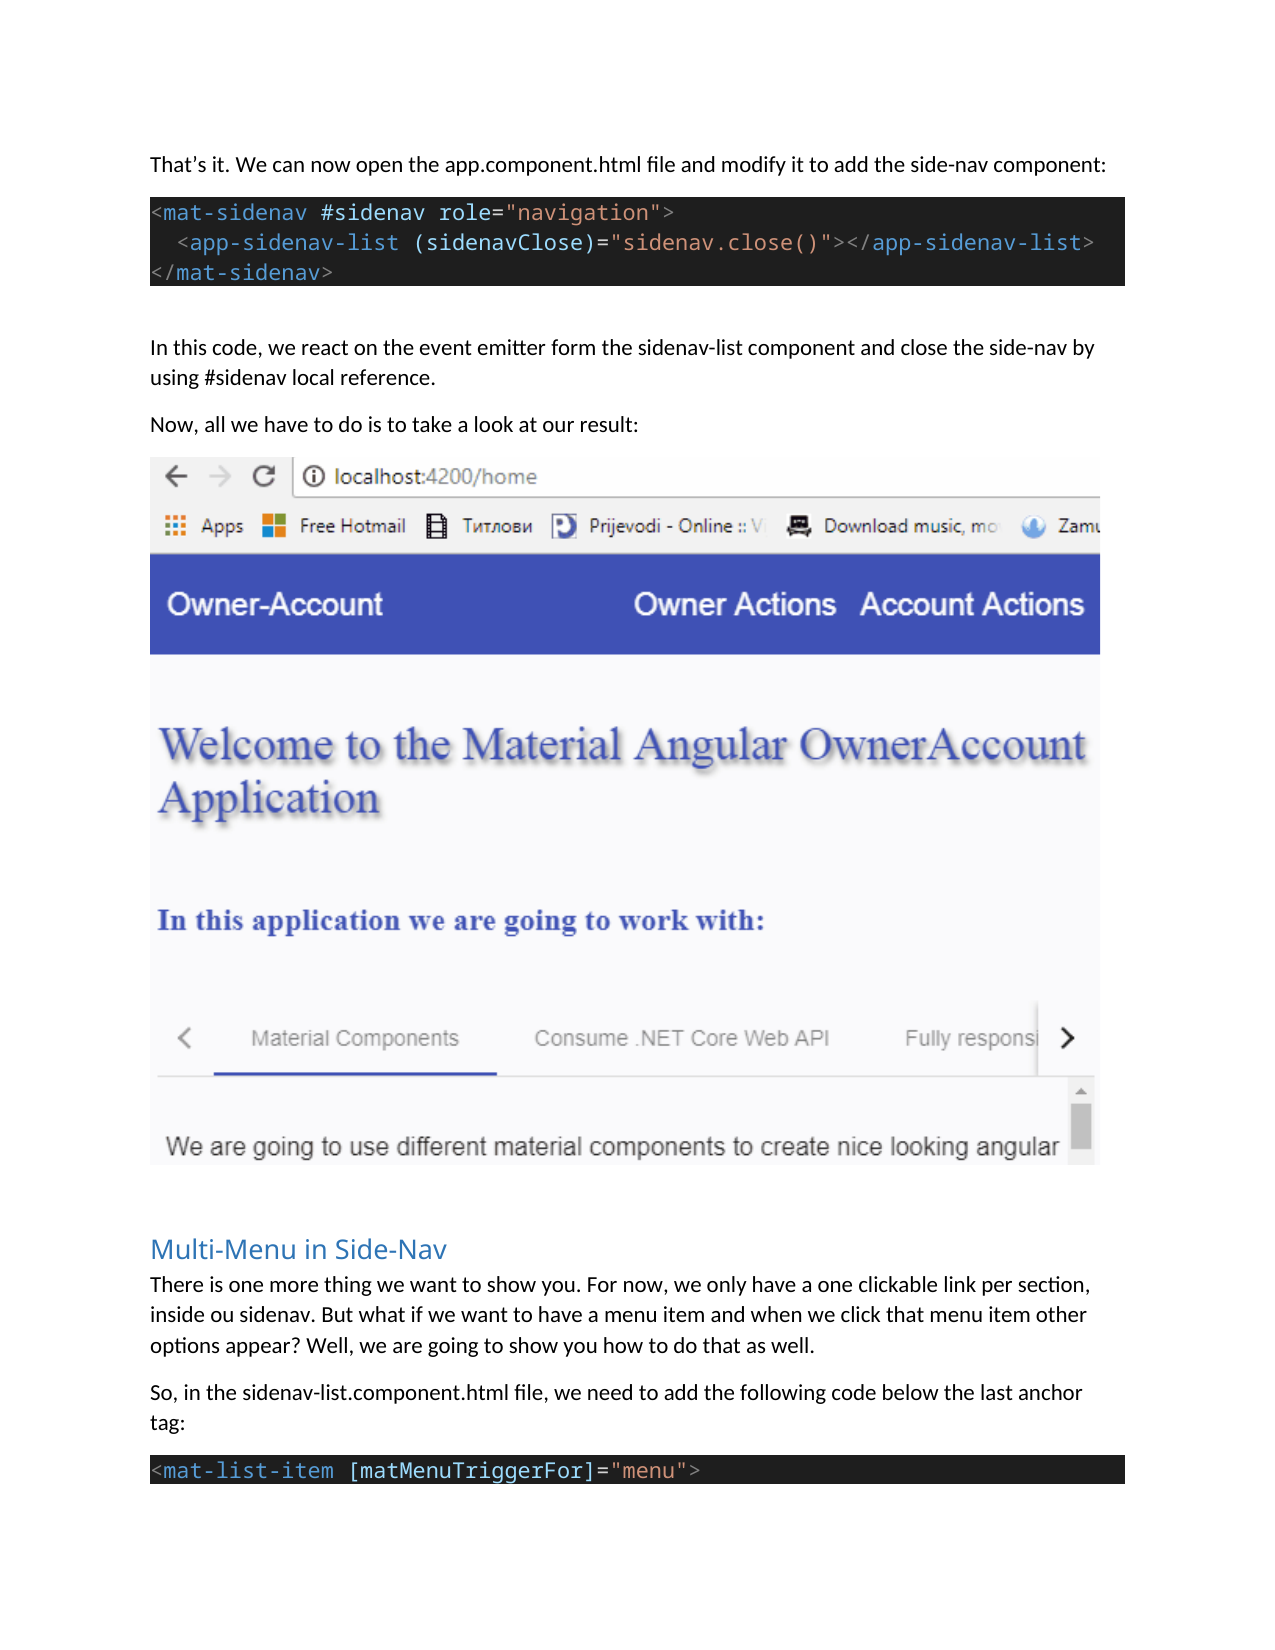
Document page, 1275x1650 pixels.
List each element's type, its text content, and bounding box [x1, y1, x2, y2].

picture [150, 457, 1100, 1165]
text That’s it. We can now open the app.component.html file and modify it to add the side-nav component: [150, 150, 1125, 178]
text There is one more thing we want to show you. For now, we only have a one clickable link per section, inside ou sidenav. But what if we want to have a menu item and when we click that menu item other options appear? Well, we are going to show you how to do that as well. [150, 1270, 1125, 1359]
text <mat-list-item [matMenuTriggerFor]="menu"> [150, 1455, 1125, 1484]
text <mat-sidenav #sidenav role="navigation"> [150, 197, 1125, 227]
text <app-sidenav-list (sidenavClose)="sidenav.close()"></app-sidenav-list> [150, 227, 1125, 256]
text Now, all we have to do is to take a look at our result: [150, 410, 1125, 438]
subtitle Multi-Menu in Side-Nav [150, 1231, 1125, 1267]
text </mat-sidenav> [150, 256, 1125, 286]
text So, in the sidenav-list.component.html file, we need to add the following code below the last anchor tag: [150, 1378, 1125, 1436]
text In this code, we react on the event emitter form the sidenav-list component and close the side-nav by using #sidenav local reference. [150, 333, 1125, 391]
